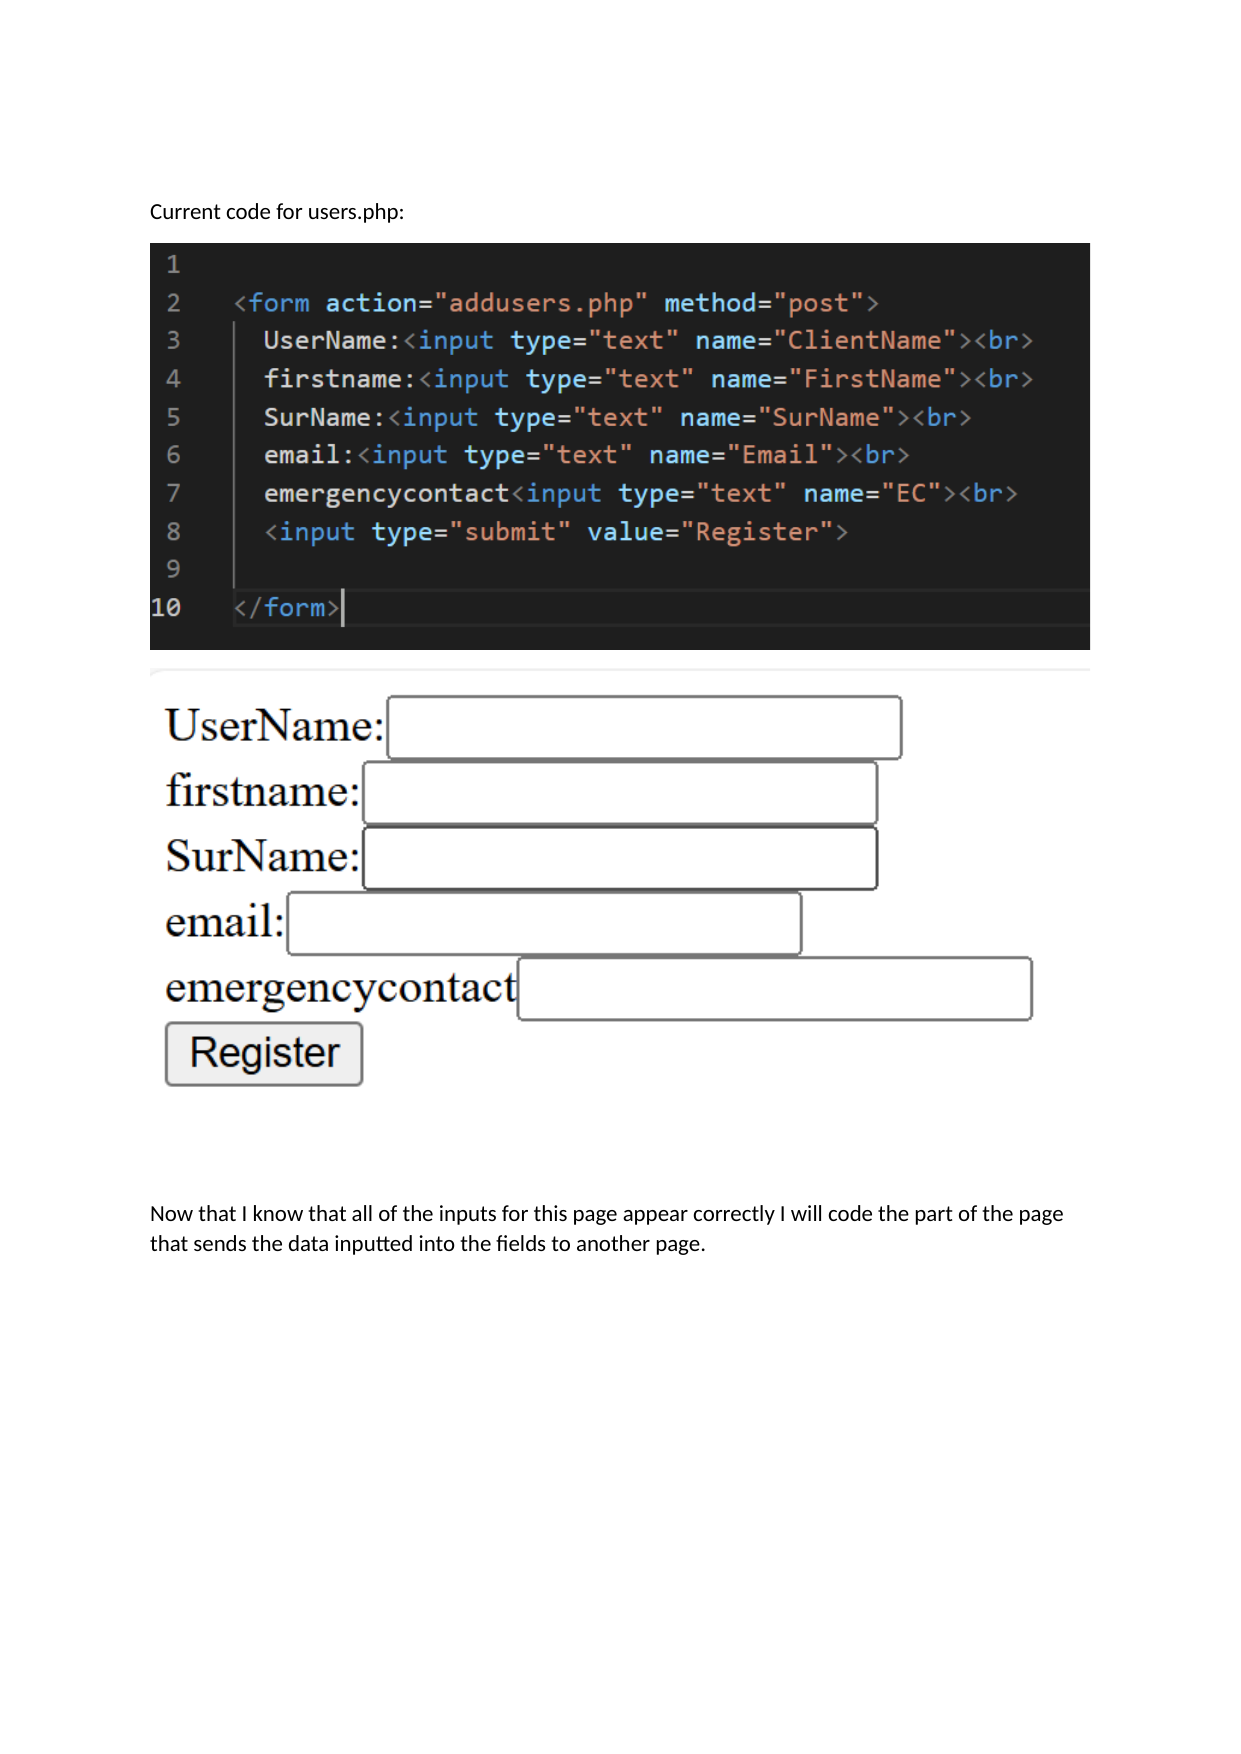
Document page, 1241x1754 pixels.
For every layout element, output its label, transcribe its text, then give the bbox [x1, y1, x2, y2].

picture [150, 243, 1091, 650]
text Now that I know that all of the inputs for this page appear correctly I will code the part of the page that sends the data inputted into the fields to another page. [150, 1199, 1090, 1257]
text Current code for users.php: [150, 197, 1090, 225]
picture [150, 668, 1091, 1181]
